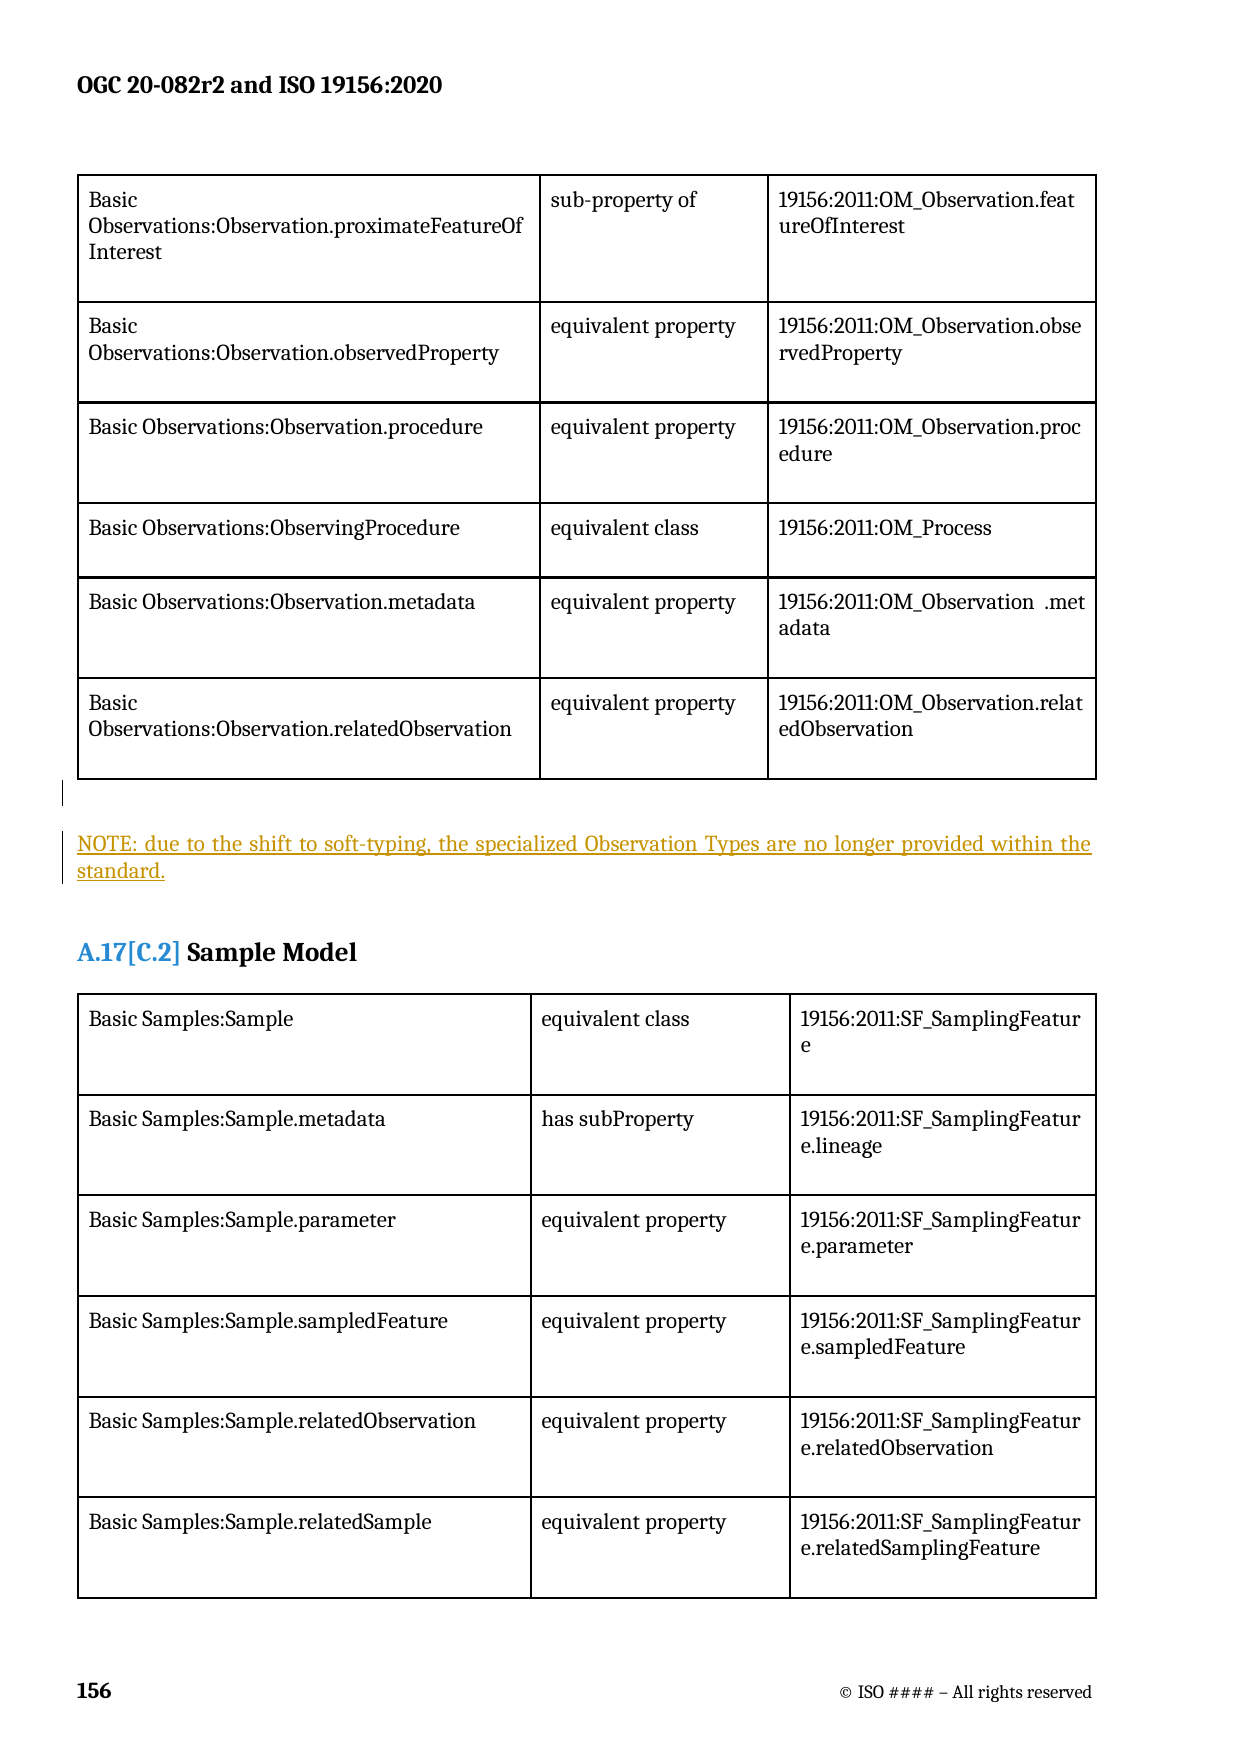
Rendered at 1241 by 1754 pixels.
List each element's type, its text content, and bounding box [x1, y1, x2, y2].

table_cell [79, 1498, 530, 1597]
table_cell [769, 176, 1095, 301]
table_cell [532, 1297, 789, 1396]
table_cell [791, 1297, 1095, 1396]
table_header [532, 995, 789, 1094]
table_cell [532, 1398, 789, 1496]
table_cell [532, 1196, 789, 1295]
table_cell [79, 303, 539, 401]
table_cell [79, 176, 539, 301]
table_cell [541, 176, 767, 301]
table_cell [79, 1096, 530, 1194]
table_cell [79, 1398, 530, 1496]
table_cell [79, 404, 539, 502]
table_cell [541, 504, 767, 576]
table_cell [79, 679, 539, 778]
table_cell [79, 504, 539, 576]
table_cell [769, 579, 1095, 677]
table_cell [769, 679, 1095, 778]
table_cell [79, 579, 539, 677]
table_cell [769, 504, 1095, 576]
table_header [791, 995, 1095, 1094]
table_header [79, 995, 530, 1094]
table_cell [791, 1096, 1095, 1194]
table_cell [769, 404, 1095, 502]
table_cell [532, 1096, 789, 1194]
text Sample Model [77, 937, 1092, 968]
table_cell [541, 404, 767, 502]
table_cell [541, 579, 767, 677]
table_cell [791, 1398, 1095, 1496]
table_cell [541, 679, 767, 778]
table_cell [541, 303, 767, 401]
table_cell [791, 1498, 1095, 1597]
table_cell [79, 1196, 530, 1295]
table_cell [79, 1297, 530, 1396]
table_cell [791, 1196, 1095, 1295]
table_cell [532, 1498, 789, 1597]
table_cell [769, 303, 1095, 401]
